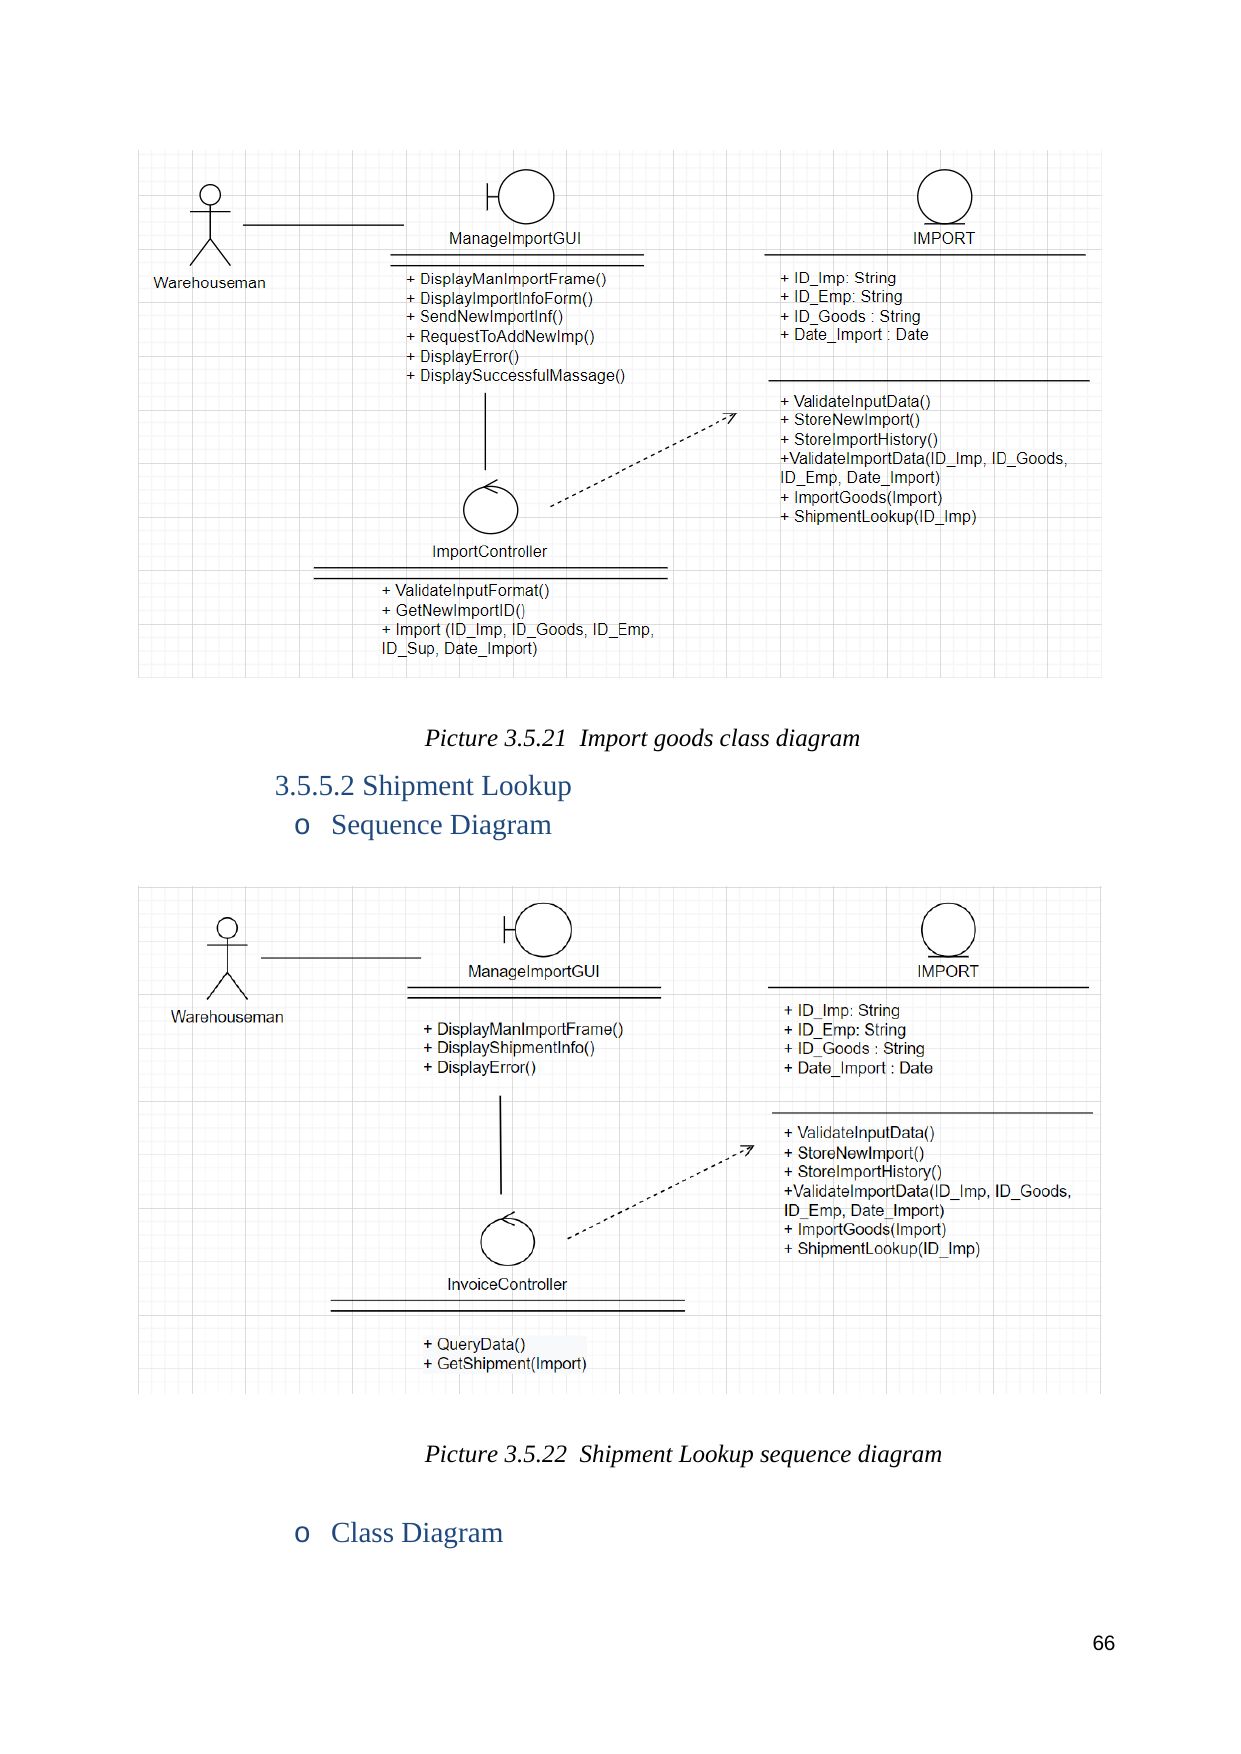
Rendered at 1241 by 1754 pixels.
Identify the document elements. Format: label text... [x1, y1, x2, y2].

picture [138, 886, 1102, 1394]
list Sequence Diagram [293, 807, 1115, 843]
subtitle Picture 3.5.22 Shipment Lookup sequence diagram [349, 1439, 1115, 1468]
text 3.5.5.2 Shipment Lookup [199, 768, 1115, 802]
picture [138, 150, 1102, 678]
list Class Diagram [293, 1515, 1115, 1551]
subtitle Picture 3.5.21 Import goods class diagram [349, 723, 1115, 752]
